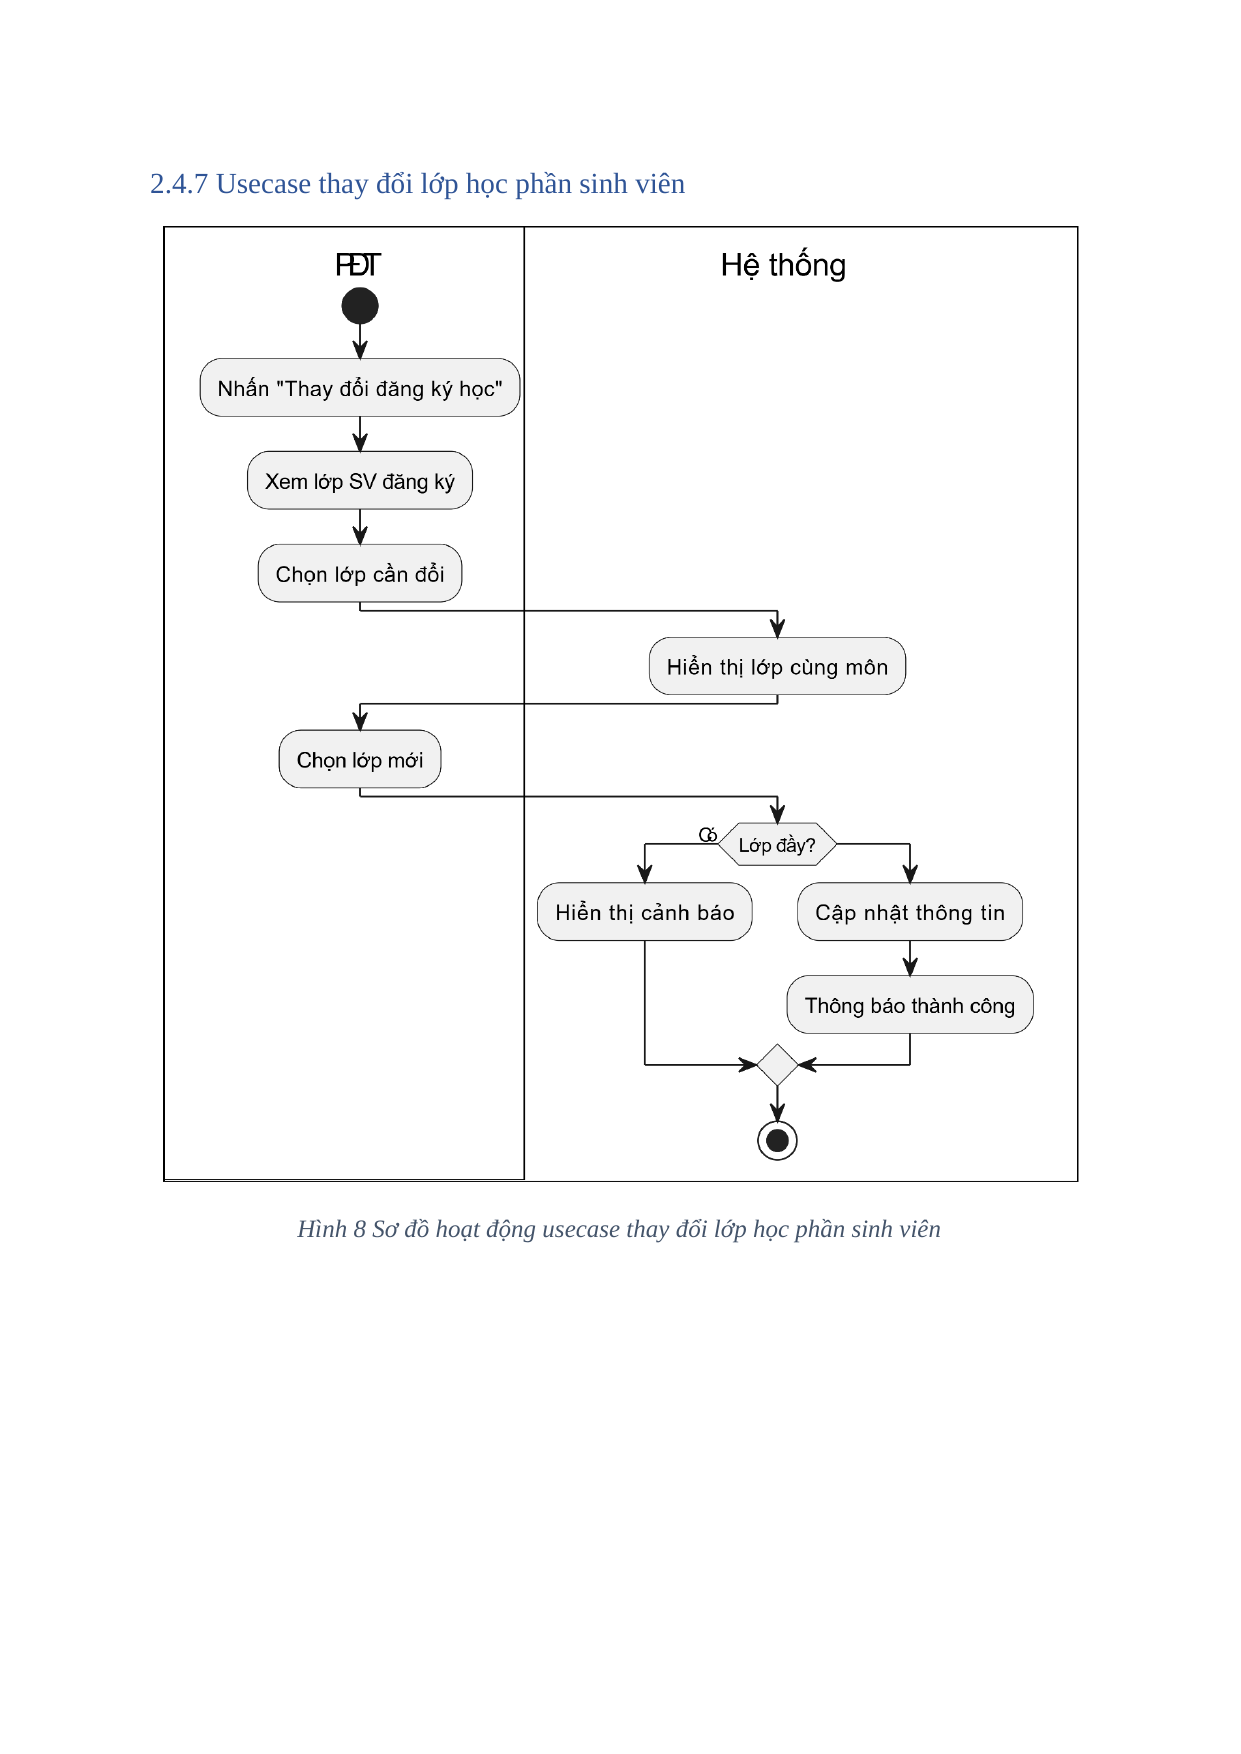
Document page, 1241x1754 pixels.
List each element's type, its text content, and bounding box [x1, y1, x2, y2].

picture [150, 213, 1091, 1194]
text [150, 1214, 1090, 1243]
subtitle 2.4.7 Usecase thay đổi lớp học phần sinh viên [150, 167, 1090, 200]
